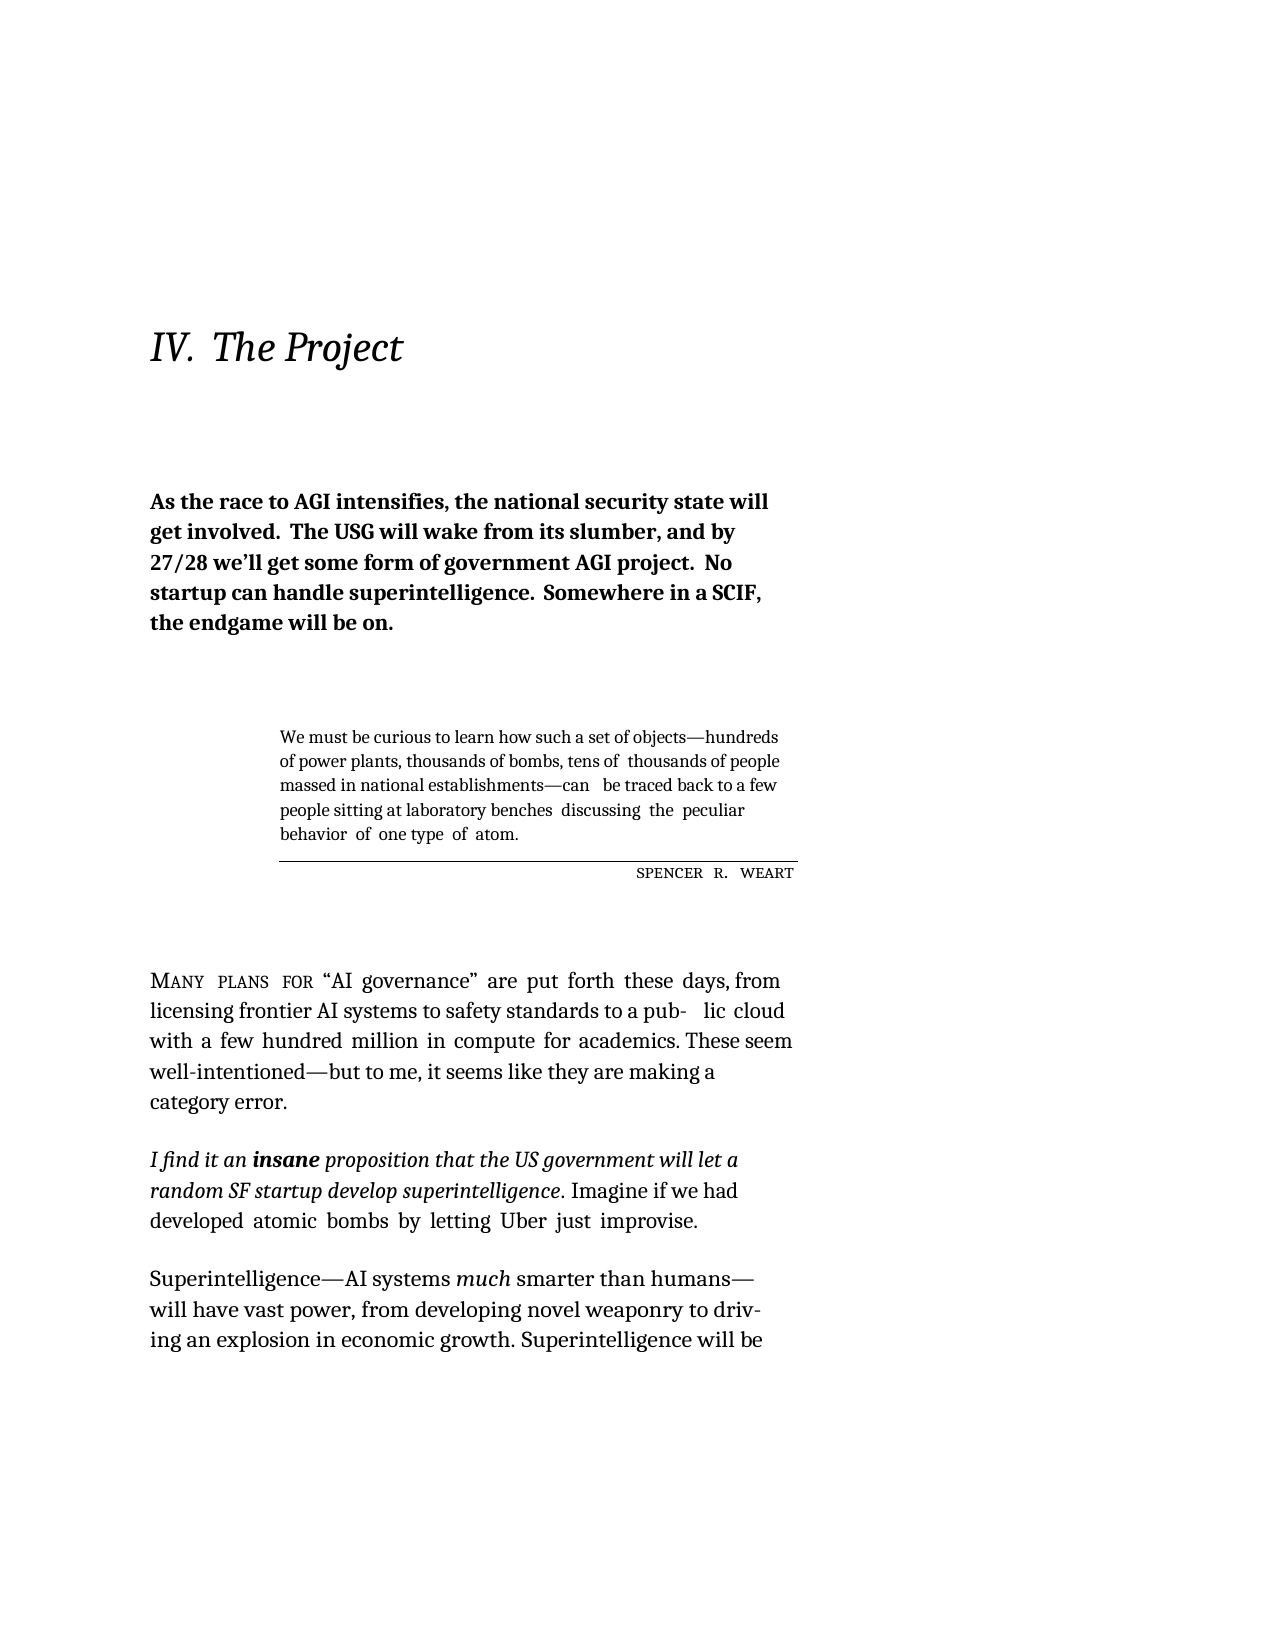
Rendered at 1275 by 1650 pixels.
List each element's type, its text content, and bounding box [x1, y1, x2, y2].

text Many plans for “AI governance” are put forth these days, from licensing frontier AI systems to safety standards to a pub- lic cloud with a few hundred million in compute for academics. These seem well-intentioned—but to me, it seems like they are making a category error. [150, 968, 798, 1115]
subtitle As the race to AGI intensifies, the national security state will get involved. The USG will wake from its slumber, and by 27/28 we’ll get some form of government AGI project. No startup can handle superintelligence. Somewhere in a SCIF, the endgame will be on. [150, 488, 796, 636]
text spencer r. weart [304, 858, 1126, 883]
subtitle The Project [150, 323, 1158, 373]
text We must be curious to learn how such a set of objects—hundreds of power plants, thousands of bombs, tens of thousands of people massed in national establishments—can be traced back to a few people sitting at laboratory benches discussing the peculiar behavior of one type of atom. [279, 726, 793, 845]
text I find it an insane proposition that the US government will let a random SF startup develop superintelligence. Imagine if we had developed atomic bombs by letting Uber just improvise. [150, 1147, 796, 1234]
text Superintelligence—AI systems much smarter than humans— will have vast power, from developing novel weaponry to driv- ing an explosion in economic growth. Superintelligence will be [150, 1266, 796, 1353]
